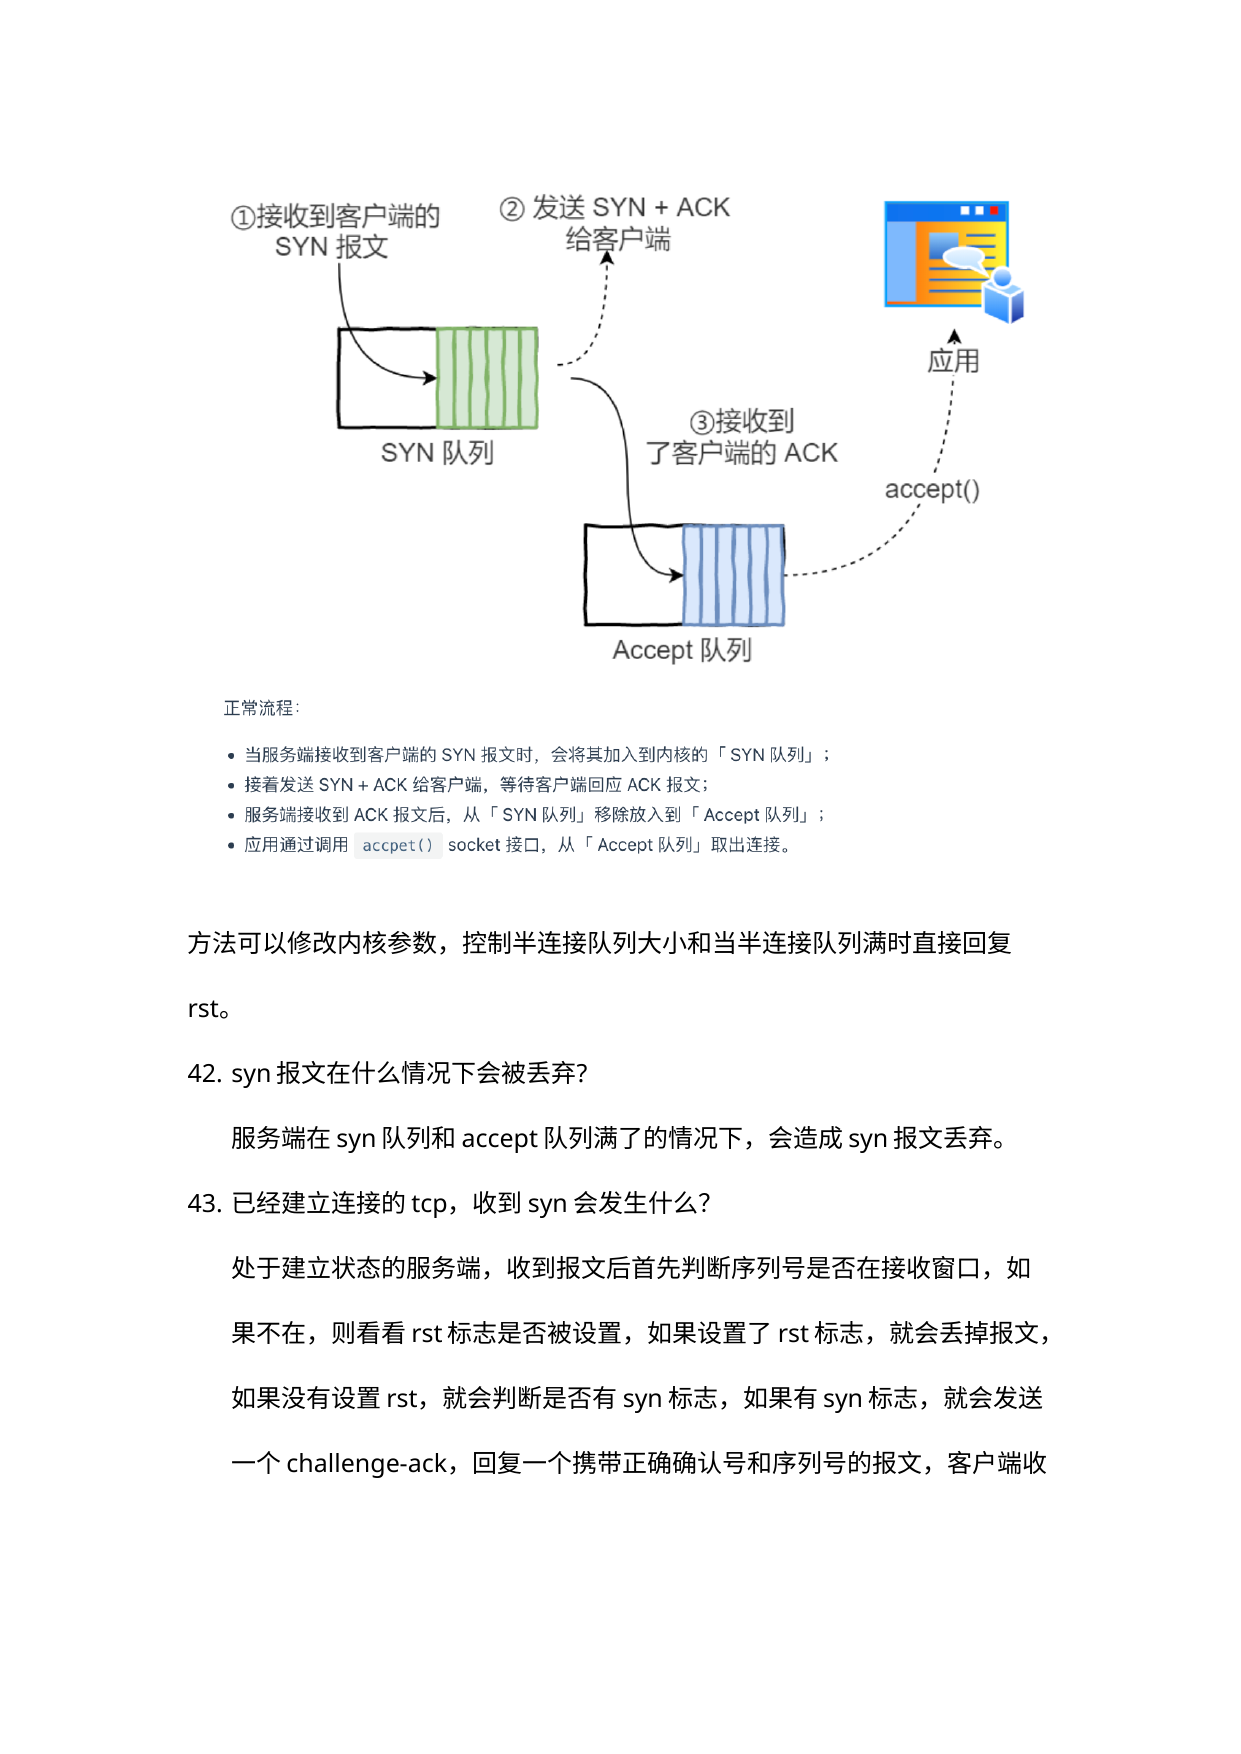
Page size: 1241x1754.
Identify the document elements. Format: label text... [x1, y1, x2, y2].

picture [187, 169, 1053, 870]
list 服务端在syn队列和accept队列满了的情况下，会造成syn报文丢弃。 [231, 1104, 1053, 1169]
list syn报文在什么情况下会被丢弃? [187, 1039, 1053, 1104]
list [231, 1234, 1053, 1494]
text 方法可以修改内核参数，控制半连接队列大小和当半连接队列满时直接回复rst。 [187, 909, 1053, 1039]
list 已经建立连接的tcp，收到syn会发生什么？ [187, 1169, 1053, 1234]
